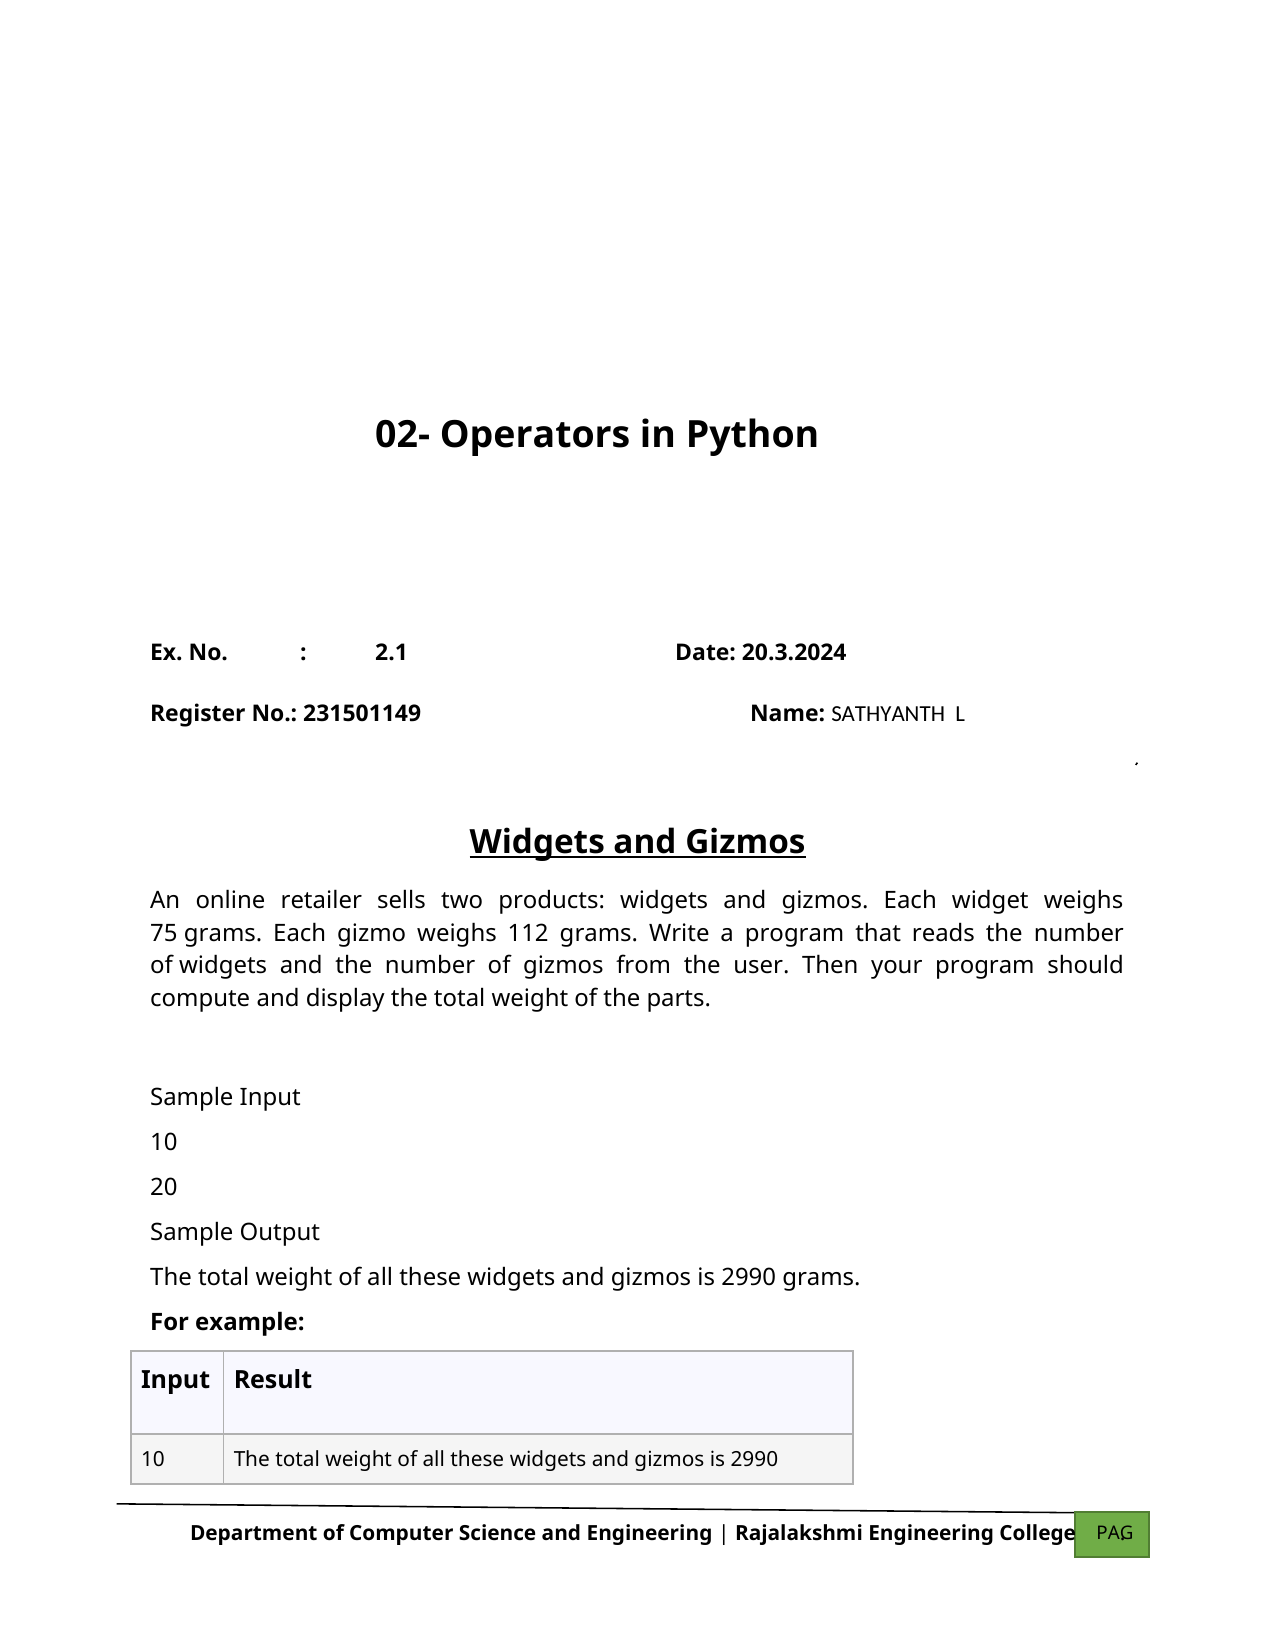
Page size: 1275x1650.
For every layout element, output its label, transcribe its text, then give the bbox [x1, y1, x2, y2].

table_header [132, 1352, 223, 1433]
text Ex. No. : 2.1 Date: 20.3.2024 [150, 636, 1125, 667]
text An online retailer sells two products: widgets and gizmos. Each widget weighs 75 grams. Each gizmo weighs 112 grams. Write a program that reads the number of widgets and the number of gizmos from the user. Then your program should compute and display the total weight of the parts. [150, 883, 1125, 1013]
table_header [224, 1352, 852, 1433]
text Sample Output [150, 1215, 1125, 1247]
text The total weight of all these widgets and gizmos is 2990 grams. [150, 1260, 1125, 1292]
subtitle 02- Operators in Python [300, 407, 1125, 458]
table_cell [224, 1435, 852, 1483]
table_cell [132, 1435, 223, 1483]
text Register No.: 231501149 Name: SATHYANTH L [150, 697, 1125, 728]
text 20 [150, 1170, 1125, 1202]
text Sample Input [150, 1079, 1125, 1112]
text For example: [150, 1305, 1125, 1338]
text 10 [150, 1124, 1125, 1157]
text Widgets and Gizmos [150, 817, 1125, 863]
